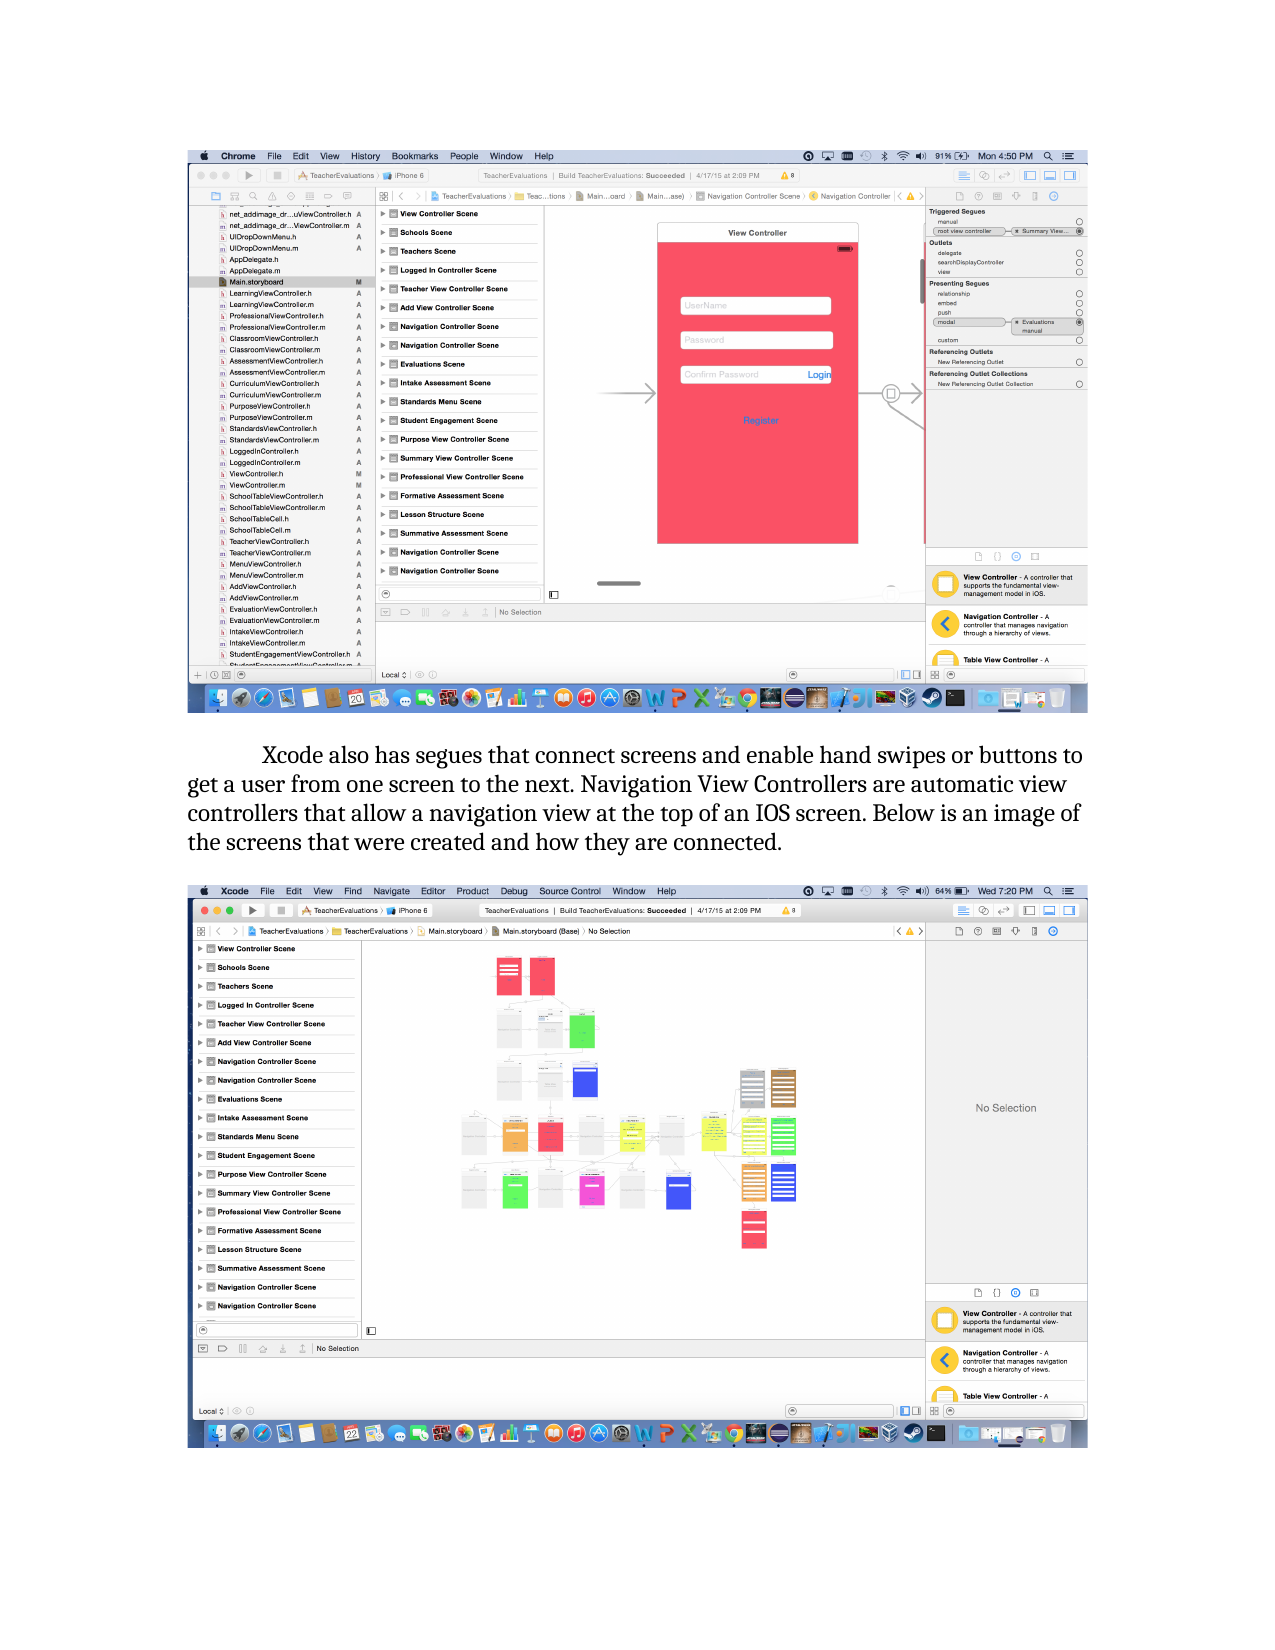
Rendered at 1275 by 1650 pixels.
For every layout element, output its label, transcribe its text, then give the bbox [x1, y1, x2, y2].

picture [187, 150, 1088, 713]
text Xcode also has segues that connect screens and enable hand swipes or buttons to get a user from one screen to the next. Navigation View Controllers are automatic view controllers that allow a navigation view at the top of an IOS screen. Below is an image of the screens that were created and how they are connected. [187, 741, 1087, 856]
picture [187, 885, 1088, 1448]
